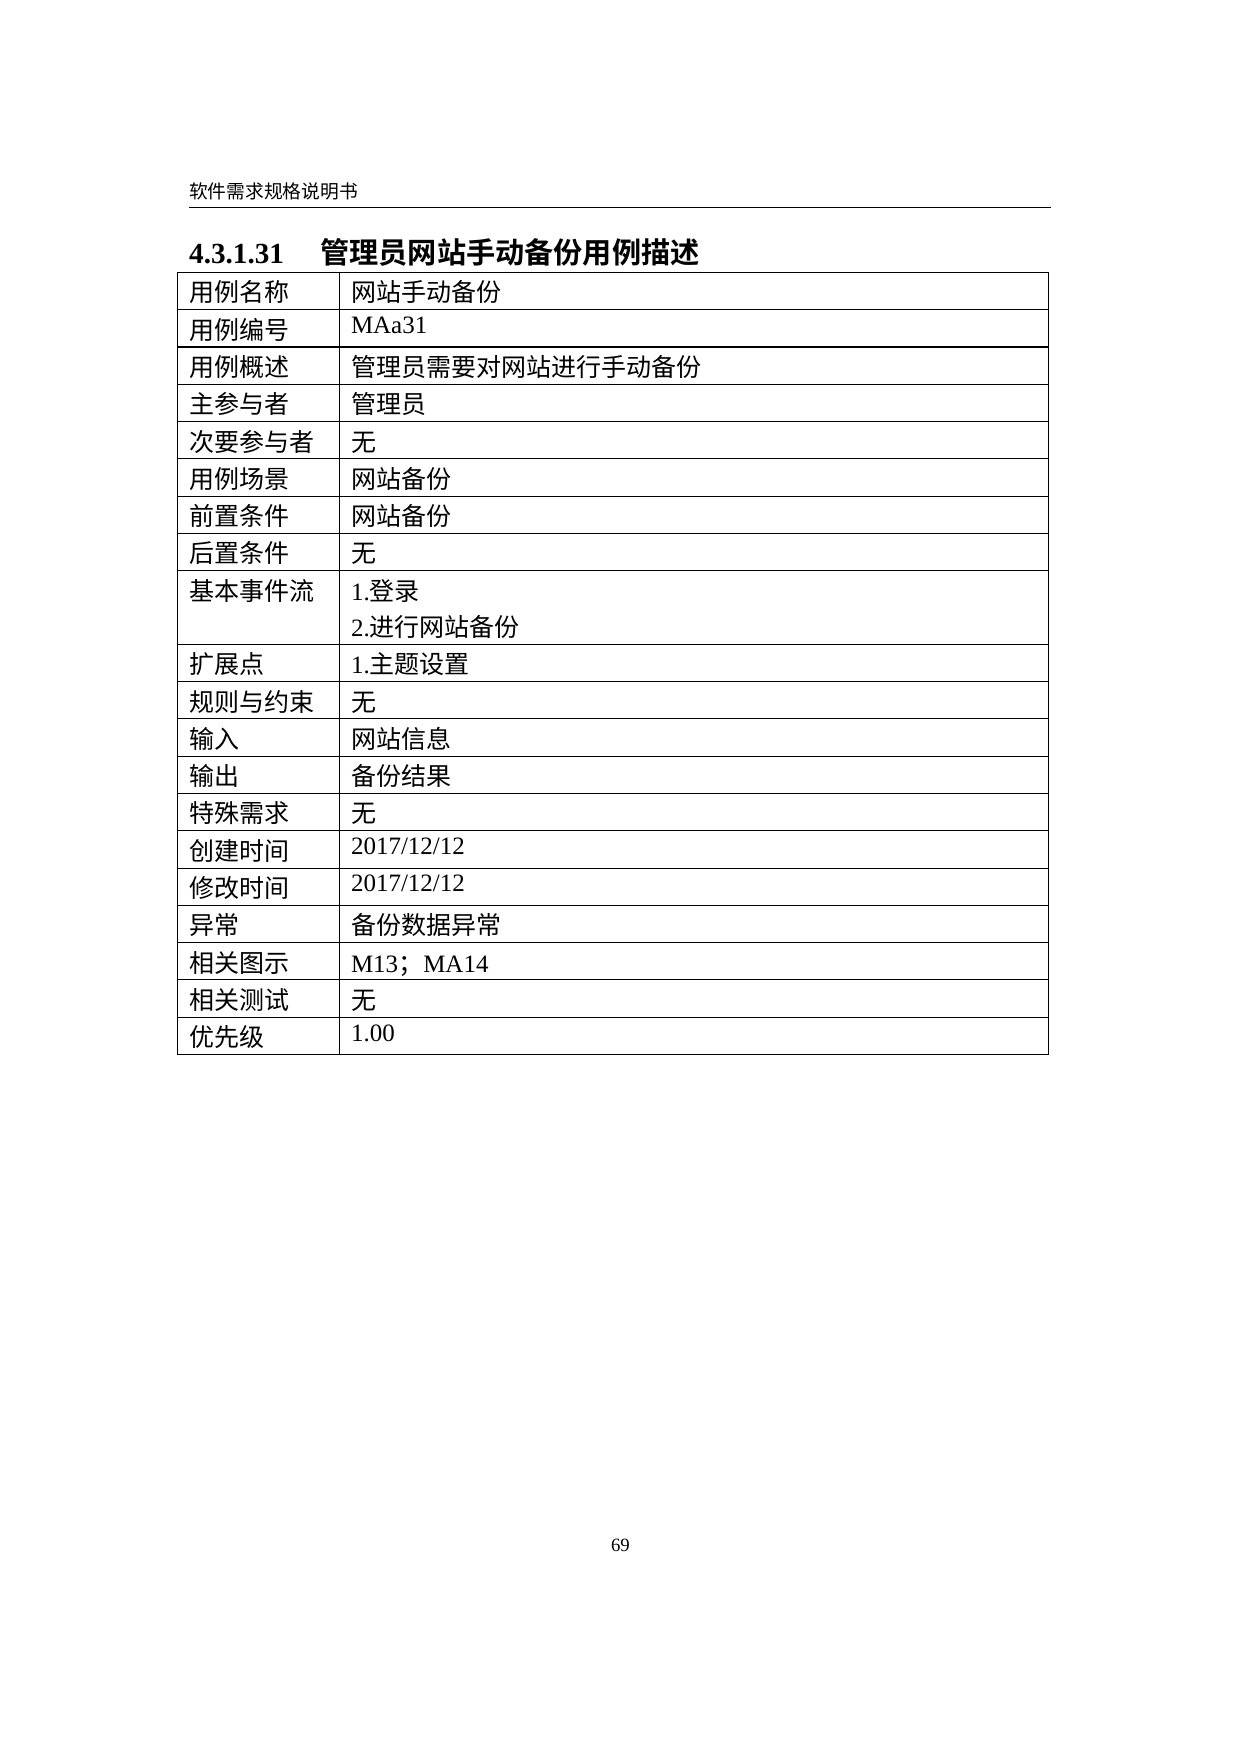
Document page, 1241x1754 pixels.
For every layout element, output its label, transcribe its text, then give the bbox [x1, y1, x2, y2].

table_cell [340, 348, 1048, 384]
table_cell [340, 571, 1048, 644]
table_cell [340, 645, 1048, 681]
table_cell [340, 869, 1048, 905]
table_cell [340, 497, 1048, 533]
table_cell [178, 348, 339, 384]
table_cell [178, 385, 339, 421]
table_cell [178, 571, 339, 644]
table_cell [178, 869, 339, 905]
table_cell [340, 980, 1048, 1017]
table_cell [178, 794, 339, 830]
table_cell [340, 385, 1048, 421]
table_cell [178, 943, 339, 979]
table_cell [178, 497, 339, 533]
subtitle 管理员网站手动备份用例描述 [189, 229, 1051, 272]
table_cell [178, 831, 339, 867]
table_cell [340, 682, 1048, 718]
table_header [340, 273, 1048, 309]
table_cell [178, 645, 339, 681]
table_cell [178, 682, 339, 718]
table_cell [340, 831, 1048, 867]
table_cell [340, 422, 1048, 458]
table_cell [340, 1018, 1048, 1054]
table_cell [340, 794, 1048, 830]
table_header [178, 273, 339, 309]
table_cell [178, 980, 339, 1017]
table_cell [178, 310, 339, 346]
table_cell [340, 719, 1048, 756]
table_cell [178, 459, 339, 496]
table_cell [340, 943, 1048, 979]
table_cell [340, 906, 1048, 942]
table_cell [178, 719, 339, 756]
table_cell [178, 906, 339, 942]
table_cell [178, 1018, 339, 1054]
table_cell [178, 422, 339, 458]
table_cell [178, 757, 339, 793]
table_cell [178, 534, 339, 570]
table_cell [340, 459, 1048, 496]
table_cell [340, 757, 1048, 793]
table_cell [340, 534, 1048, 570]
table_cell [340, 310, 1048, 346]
